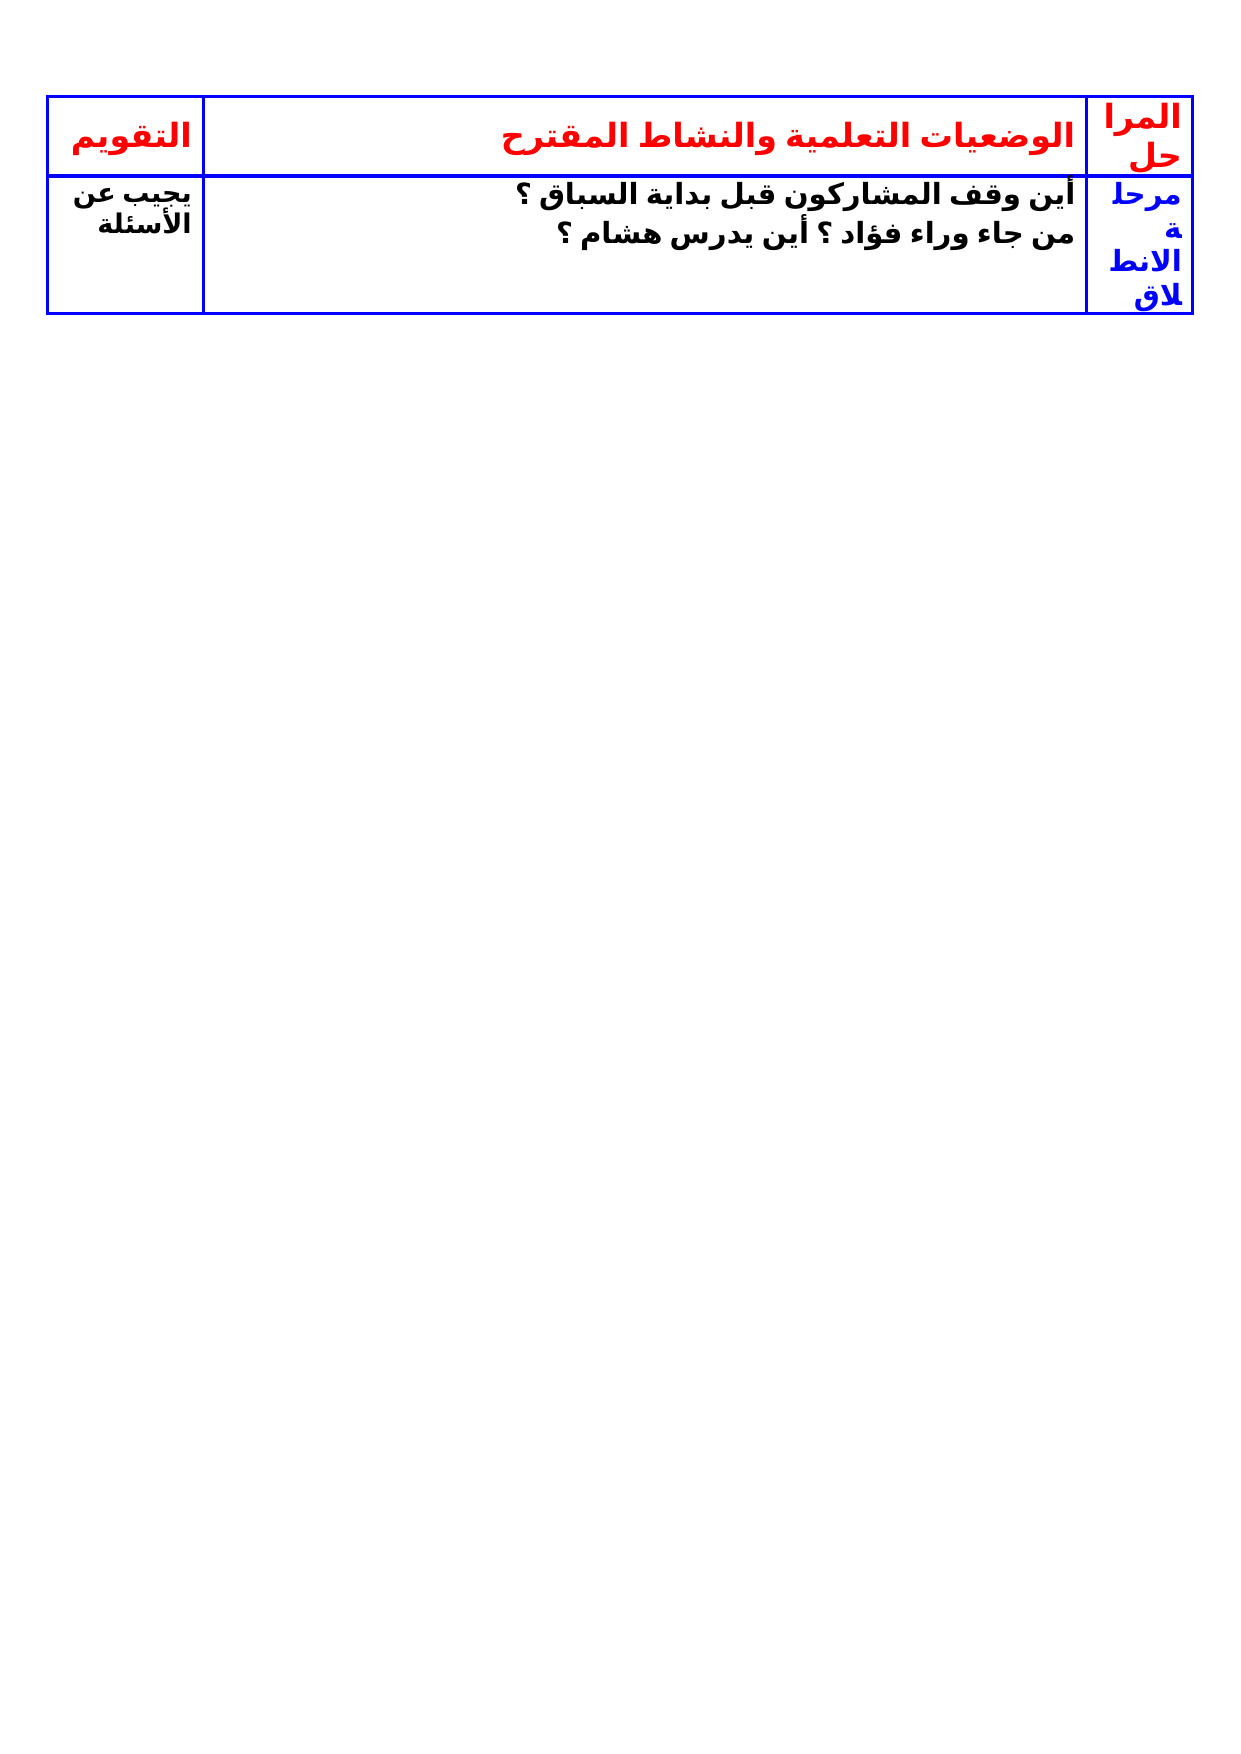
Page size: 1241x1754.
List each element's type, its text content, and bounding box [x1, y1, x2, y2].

table_header التقويم [49, 98, 202, 174]
table_header المراحل [1088, 98, 1191, 174]
table_cell مرحلة الانطلاق [1088, 178, 1191, 312]
table_cell أين وقف المشاركون قبل بداية السباق ؟ من جاء وراء فؤاد ؟ أين يدرس هشام ؟ [205, 178, 1085, 312]
table_header الوضعيات التعلمية والنشاط المقترح [205, 98, 1085, 174]
table_cell يجيب عن الأسئلة [49, 178, 202, 312]
